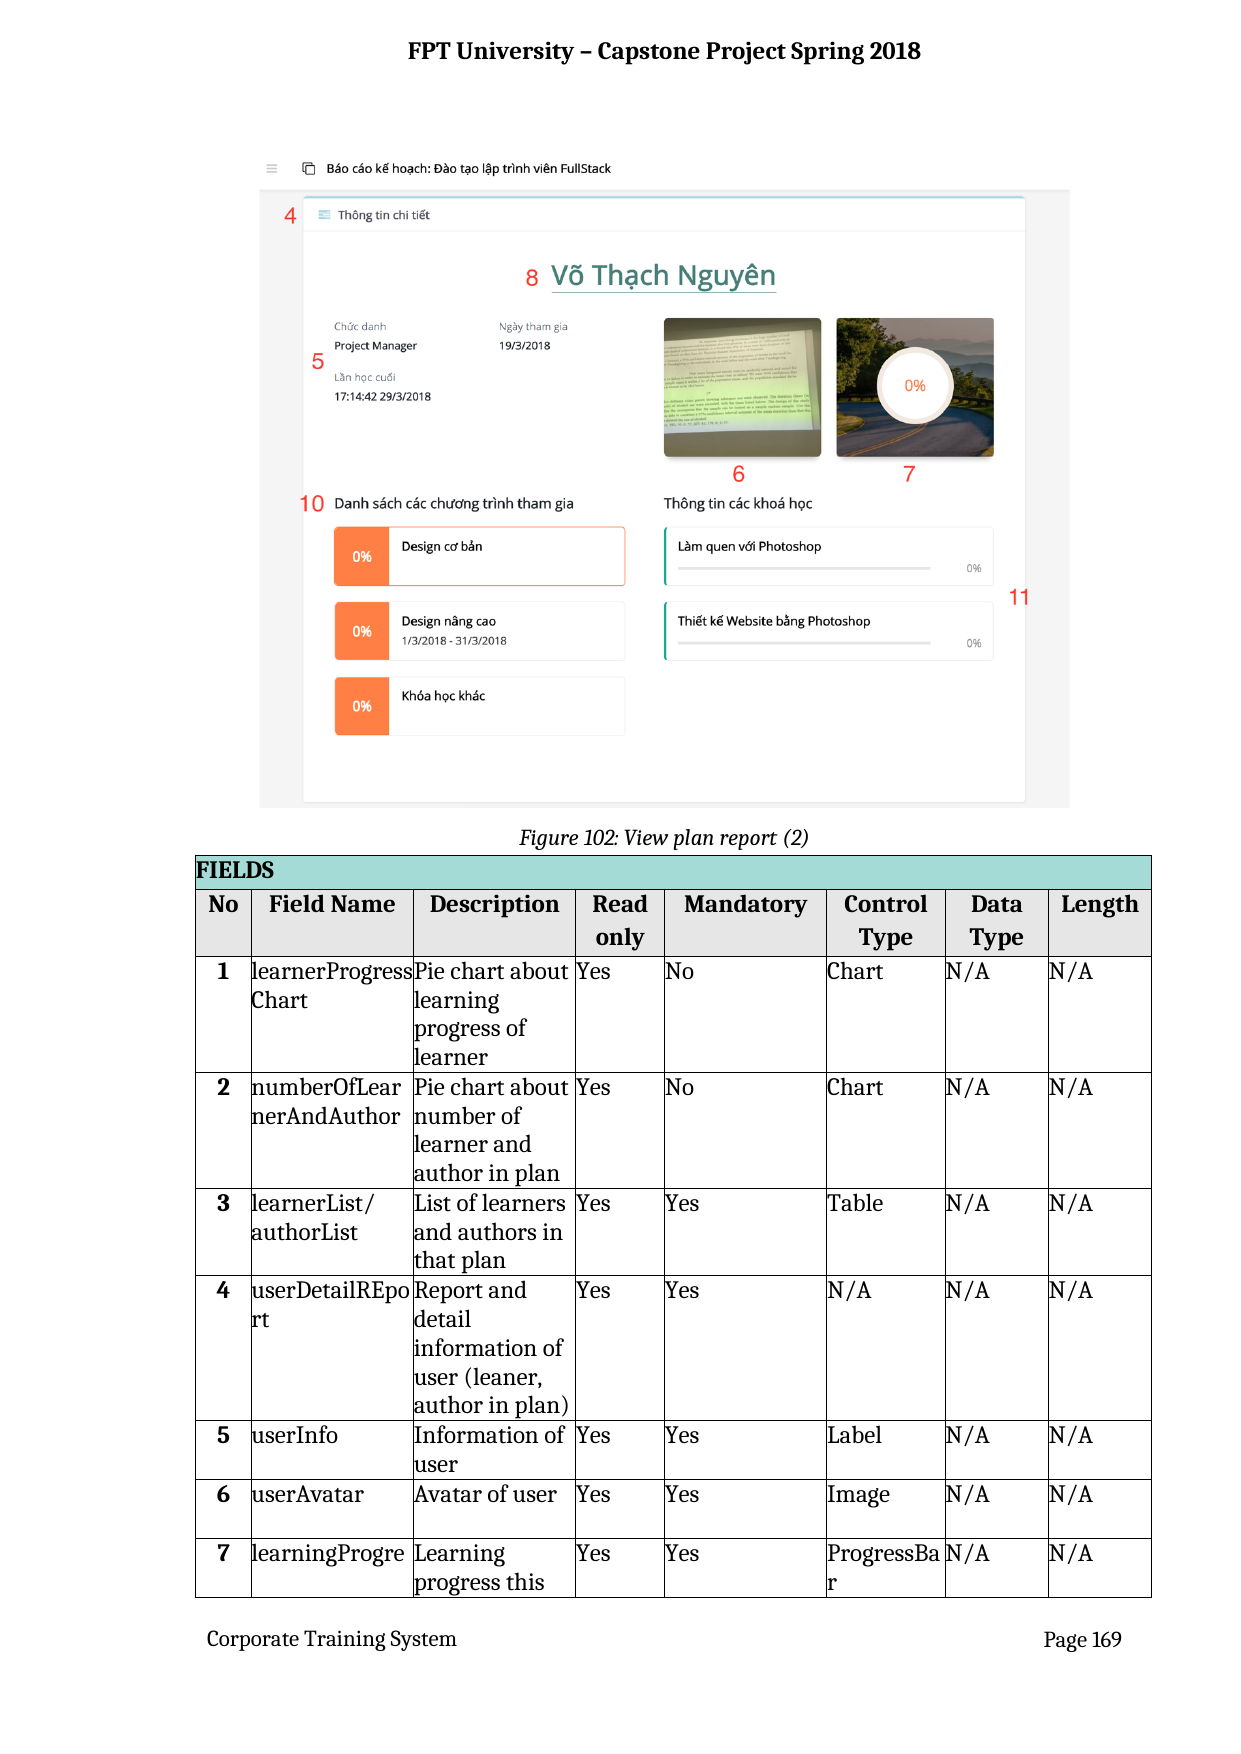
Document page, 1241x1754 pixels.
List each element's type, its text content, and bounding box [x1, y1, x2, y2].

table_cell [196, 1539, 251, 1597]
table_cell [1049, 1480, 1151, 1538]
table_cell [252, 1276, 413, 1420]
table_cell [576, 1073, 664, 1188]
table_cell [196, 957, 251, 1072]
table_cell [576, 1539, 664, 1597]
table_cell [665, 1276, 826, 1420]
text Figure 102: View plan report (2) [207, 824, 1122, 851]
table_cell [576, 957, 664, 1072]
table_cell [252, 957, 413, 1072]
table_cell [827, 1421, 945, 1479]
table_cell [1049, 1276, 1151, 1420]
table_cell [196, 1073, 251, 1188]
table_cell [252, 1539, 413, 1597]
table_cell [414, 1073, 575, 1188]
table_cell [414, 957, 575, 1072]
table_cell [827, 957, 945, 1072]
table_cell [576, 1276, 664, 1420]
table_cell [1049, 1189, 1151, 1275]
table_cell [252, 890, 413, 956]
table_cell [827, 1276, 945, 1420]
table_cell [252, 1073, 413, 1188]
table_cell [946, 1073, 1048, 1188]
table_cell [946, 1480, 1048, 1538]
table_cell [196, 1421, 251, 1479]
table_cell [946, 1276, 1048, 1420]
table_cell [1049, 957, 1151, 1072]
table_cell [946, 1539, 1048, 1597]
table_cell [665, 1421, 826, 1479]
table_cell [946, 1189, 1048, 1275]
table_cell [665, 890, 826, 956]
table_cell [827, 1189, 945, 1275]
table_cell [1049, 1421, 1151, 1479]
picture [259, 147, 1070, 808]
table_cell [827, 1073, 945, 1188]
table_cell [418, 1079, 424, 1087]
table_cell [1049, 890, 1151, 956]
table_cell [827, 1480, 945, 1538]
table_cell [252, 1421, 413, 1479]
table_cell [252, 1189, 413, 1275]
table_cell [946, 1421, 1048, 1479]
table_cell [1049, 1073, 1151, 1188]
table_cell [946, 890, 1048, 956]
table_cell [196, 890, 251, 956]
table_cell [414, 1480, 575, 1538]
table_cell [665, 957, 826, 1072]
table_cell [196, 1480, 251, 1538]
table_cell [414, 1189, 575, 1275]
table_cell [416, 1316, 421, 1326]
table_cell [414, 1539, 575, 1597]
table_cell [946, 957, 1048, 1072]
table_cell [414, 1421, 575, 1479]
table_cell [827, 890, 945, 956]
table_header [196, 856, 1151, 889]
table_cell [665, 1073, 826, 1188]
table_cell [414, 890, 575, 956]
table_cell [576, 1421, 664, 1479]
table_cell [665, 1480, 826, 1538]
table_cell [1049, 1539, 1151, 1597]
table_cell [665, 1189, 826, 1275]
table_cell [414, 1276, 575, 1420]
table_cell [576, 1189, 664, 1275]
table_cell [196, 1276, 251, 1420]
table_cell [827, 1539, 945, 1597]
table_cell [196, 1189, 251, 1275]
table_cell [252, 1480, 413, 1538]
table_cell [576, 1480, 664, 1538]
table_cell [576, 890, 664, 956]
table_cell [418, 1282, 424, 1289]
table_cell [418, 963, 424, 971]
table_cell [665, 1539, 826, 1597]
